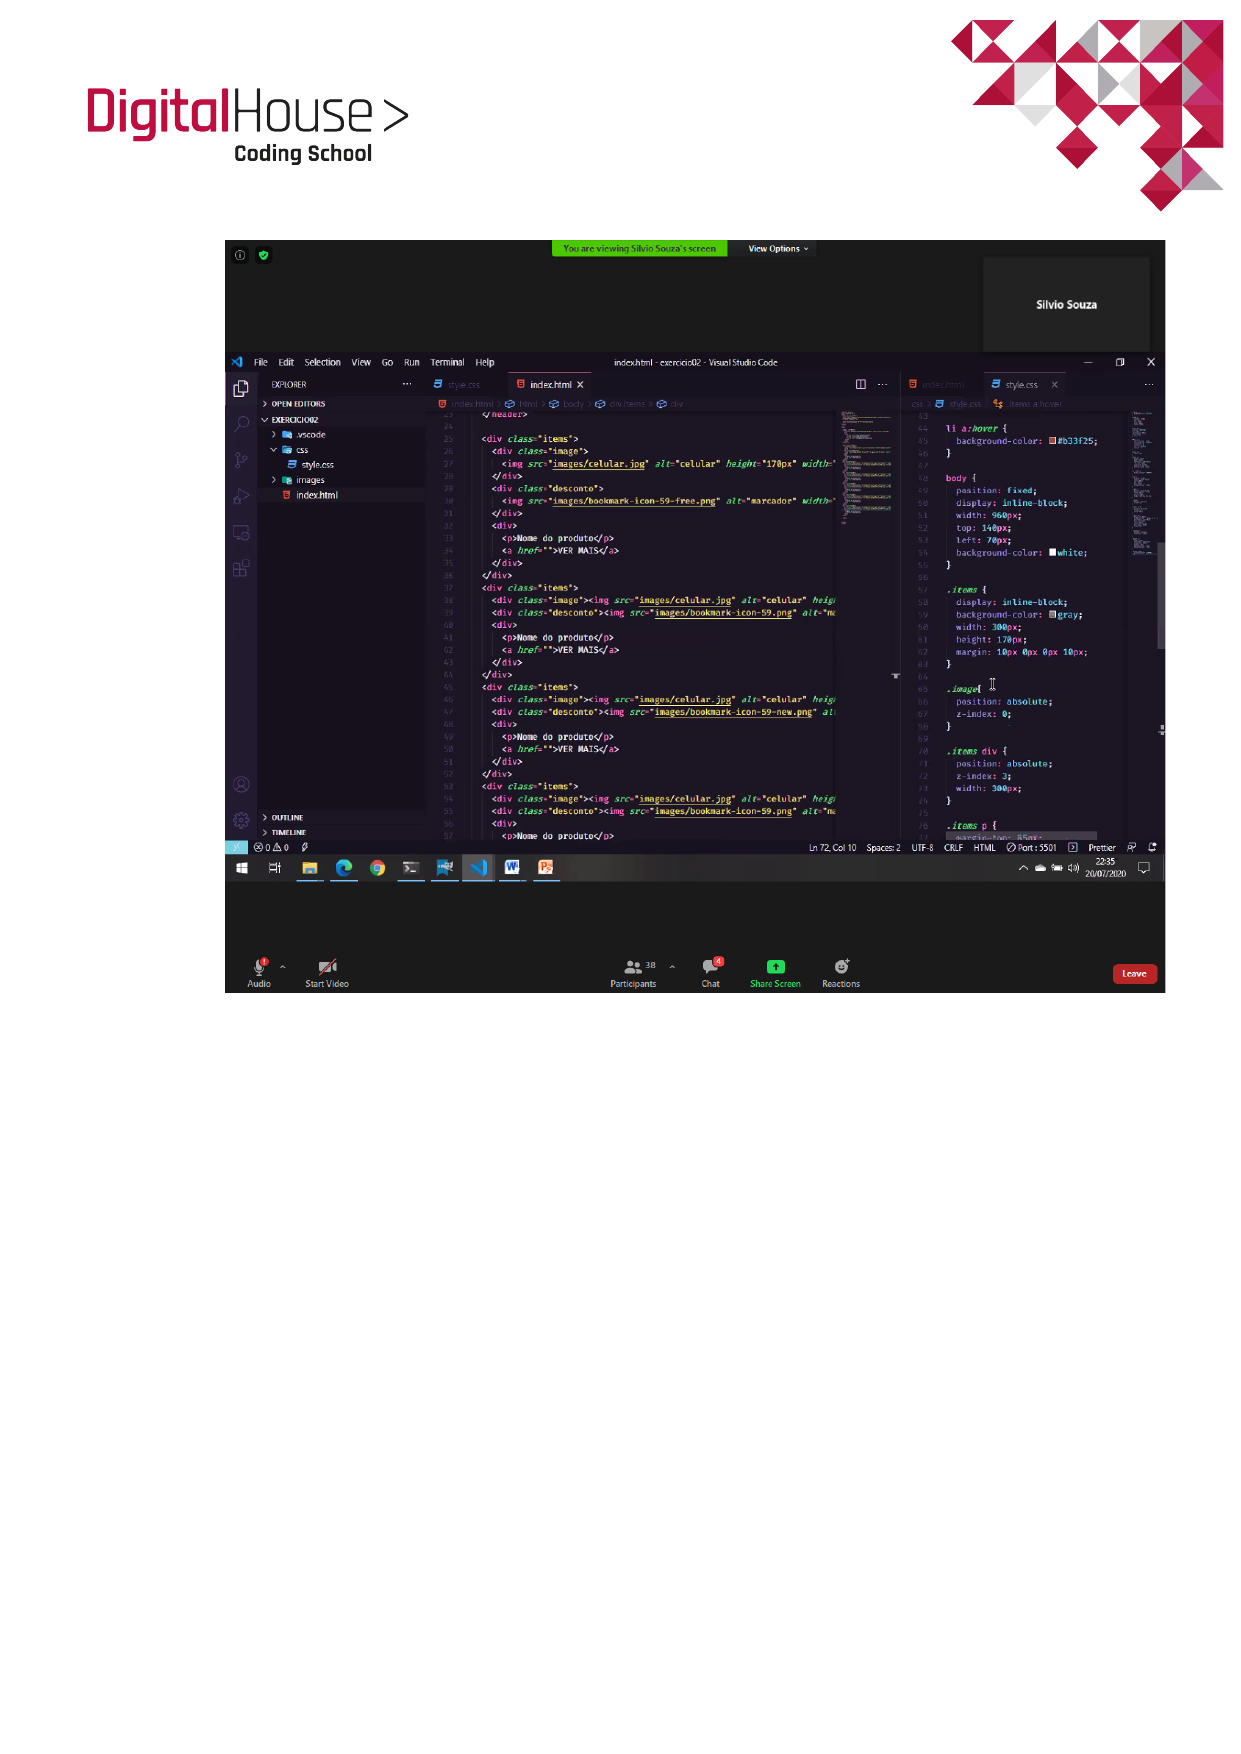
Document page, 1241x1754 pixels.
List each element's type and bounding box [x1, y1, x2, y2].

picture [1, 20, 1224, 217]
picture [225, 240, 1166, 993]
